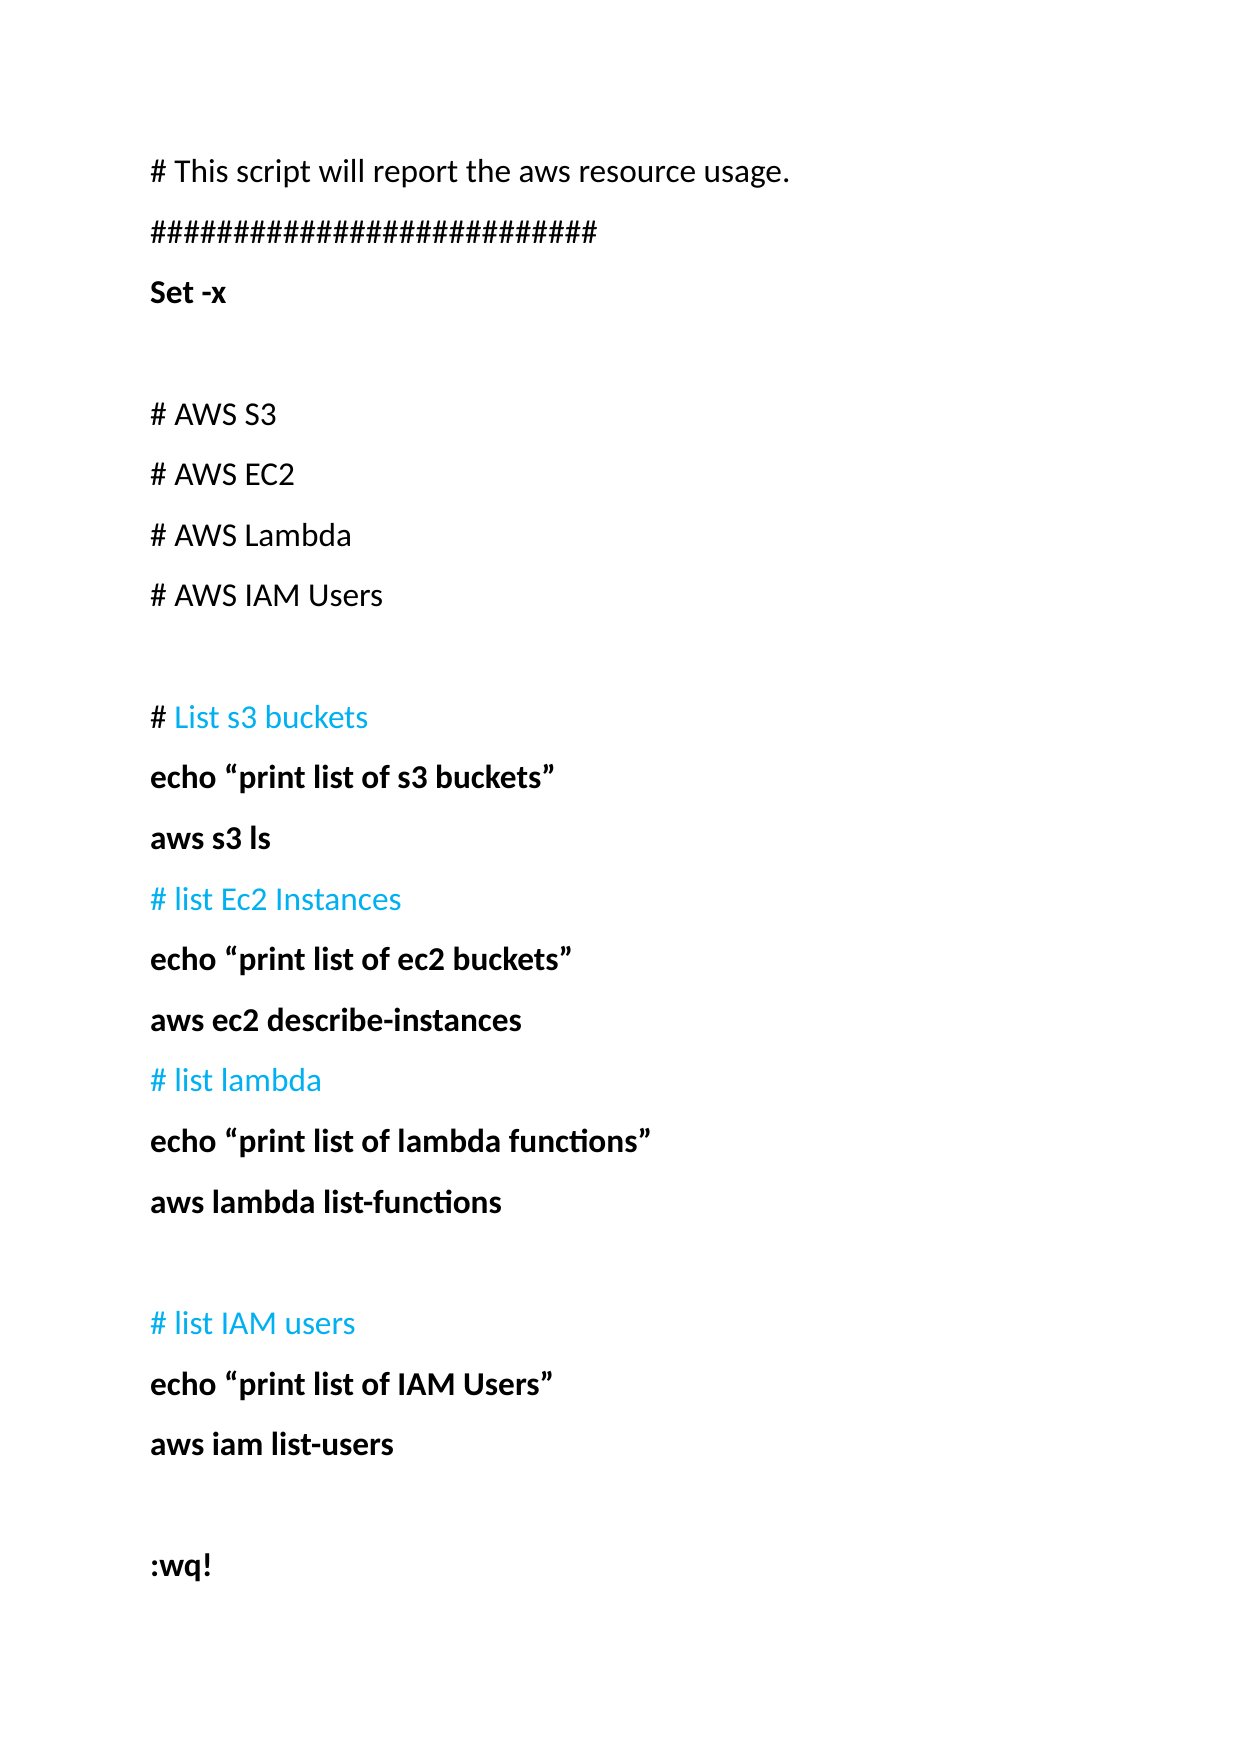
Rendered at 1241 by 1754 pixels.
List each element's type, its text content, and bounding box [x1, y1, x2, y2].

text # AWS IAM Users [150, 574, 1090, 615]
text echo “print list of lambda functions” [150, 1120, 1090, 1161]
text echo “print list of IAM Users” [150, 1362, 1090, 1403]
text echo “print list of ec2 buckets” [150, 938, 1090, 979]
text # list Ec2 Instances [150, 877, 1090, 918]
text # This script will report the aws resource usage. [150, 150, 1090, 191]
text # AWS Lambda [150, 514, 1090, 554]
text # list IAM users [150, 1302, 1090, 1343]
text # AWS EC2 [150, 453, 1090, 494]
text # list lambda [150, 1059, 1090, 1100]
text aws s3 ls [150, 817, 1090, 858]
text aws lambda list-functions [150, 1181, 1090, 1221]
text :wq! [150, 1544, 1090, 1585]
text # AWS S3 [150, 392, 1090, 433]
text Set -x [150, 271, 1090, 312]
text # List s3 buckets [150, 696, 1090, 736]
text echo “print list of s3 buckets” [150, 756, 1090, 797]
text aws iam list-users [150, 1423, 1090, 1464]
text ########################### [150, 211, 1090, 251]
text aws ec2 describe-instances [150, 999, 1090, 1039]
